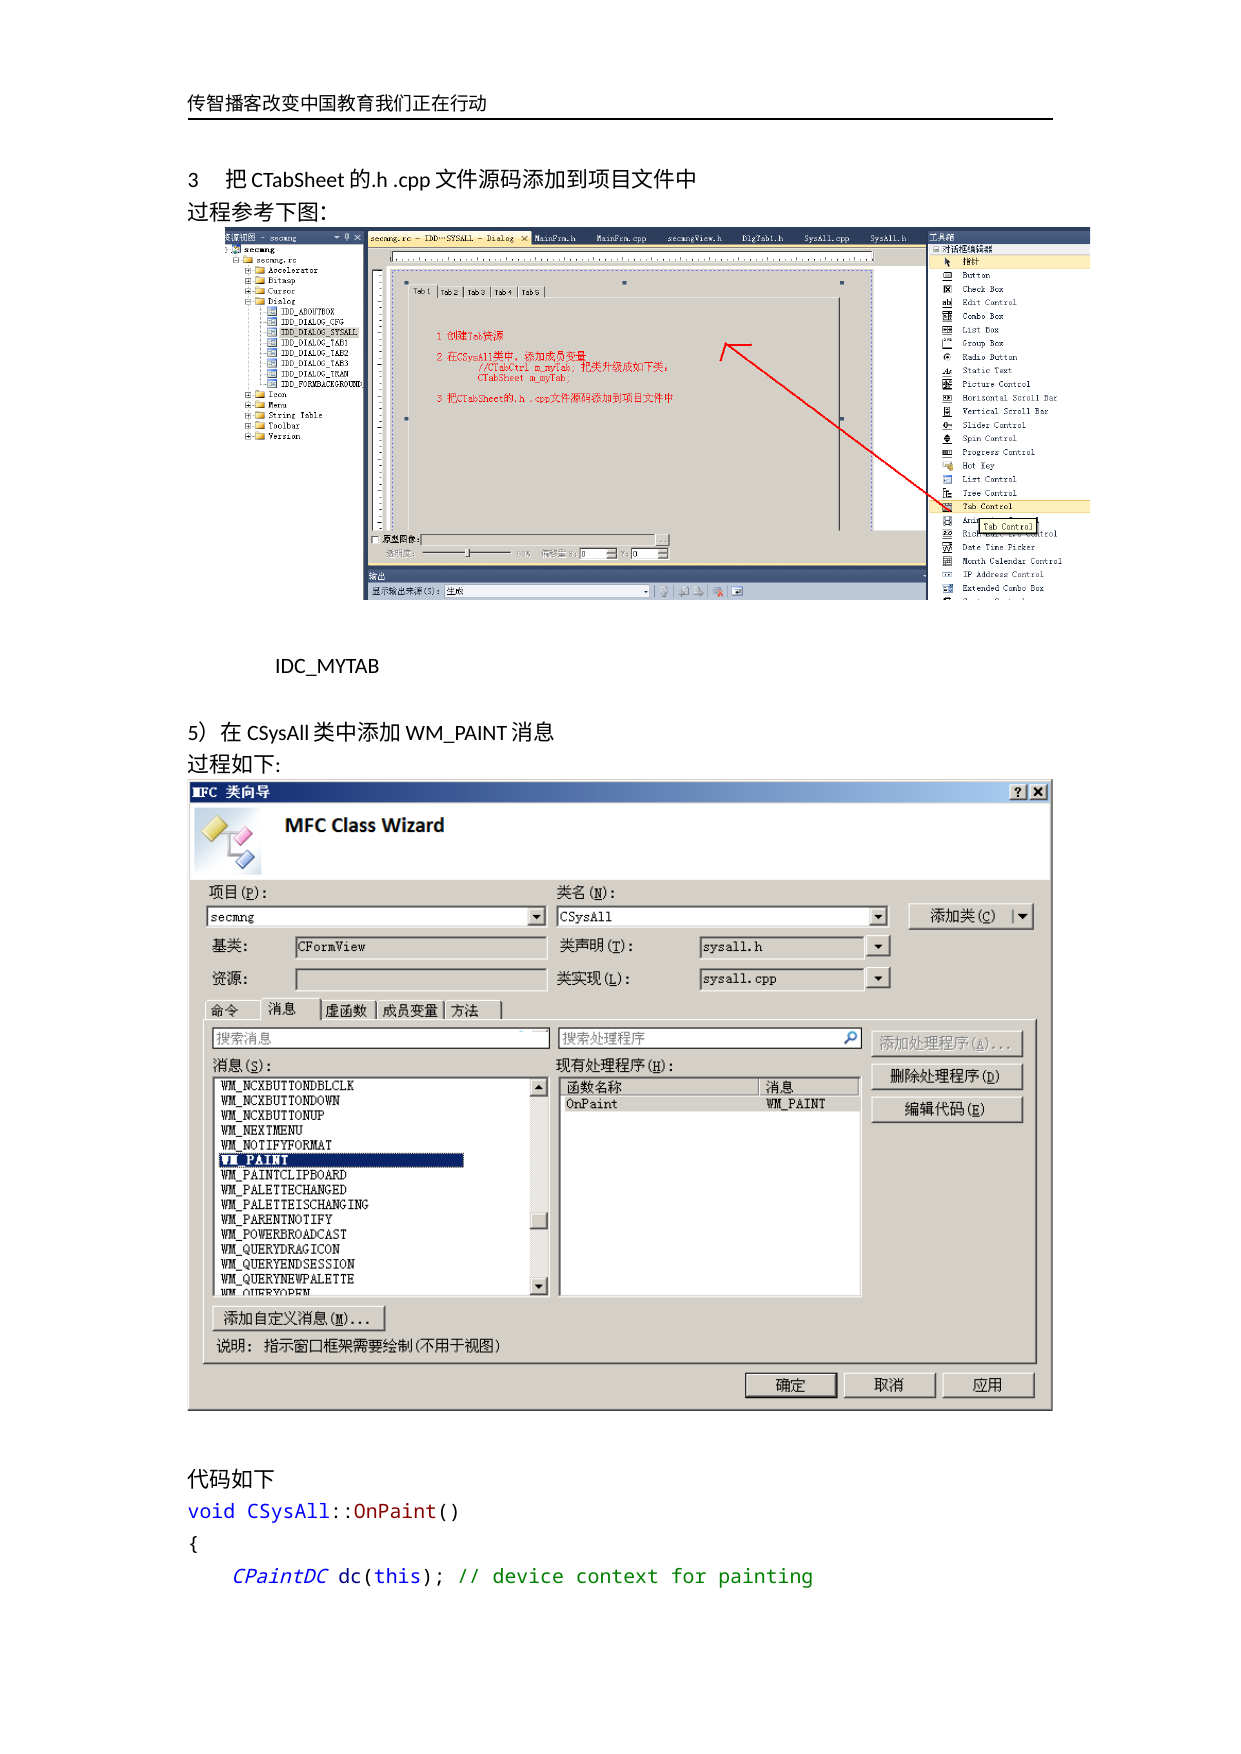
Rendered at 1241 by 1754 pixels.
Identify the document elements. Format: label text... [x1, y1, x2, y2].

text 过程如下: [187, 747, 1053, 779]
text 5）在CSysAll类中添加WM_PAINT消息 [187, 714, 1053, 747]
text IDC_MYTAB [231, 649, 1053, 682]
list 把CTabSheet的.h .cpp文件源码添加到项目文件中 [187, 162, 1053, 194]
picture [187, 779, 1053, 1411]
text void CSysAll::OnPaint() [187, 1494, 1053, 1527]
text CPaintDC dc(this); // device context for painting [187, 1559, 1053, 1592]
picture [225, 227, 1091, 632]
text 过程参考下图： [187, 194, 1053, 227]
text 代码如下 [187, 1462, 1053, 1494]
text { [187, 1527, 1053, 1559]
